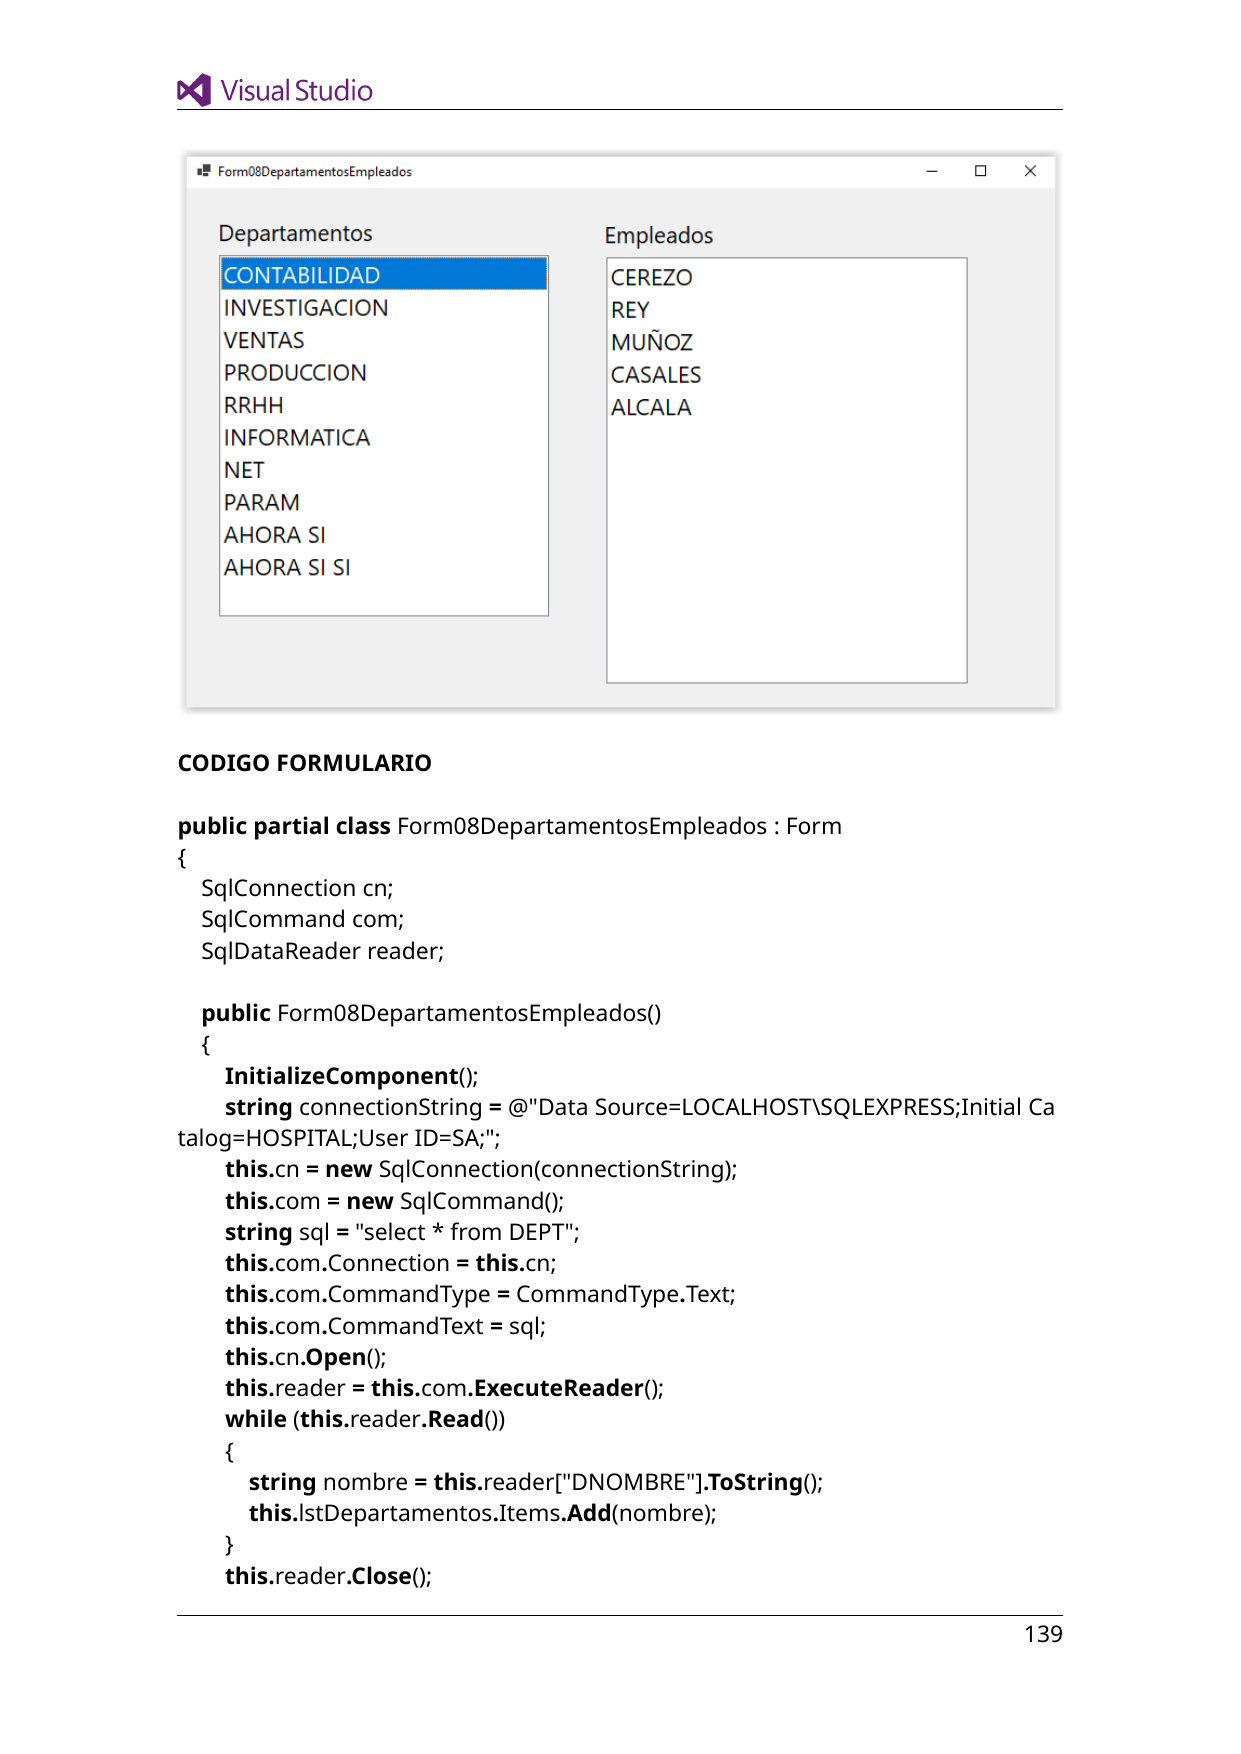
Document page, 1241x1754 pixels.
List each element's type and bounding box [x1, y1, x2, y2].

picture [177, 73, 375, 107]
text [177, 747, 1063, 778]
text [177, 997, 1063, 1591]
picture [177, 147, 1063, 716]
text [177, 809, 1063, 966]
